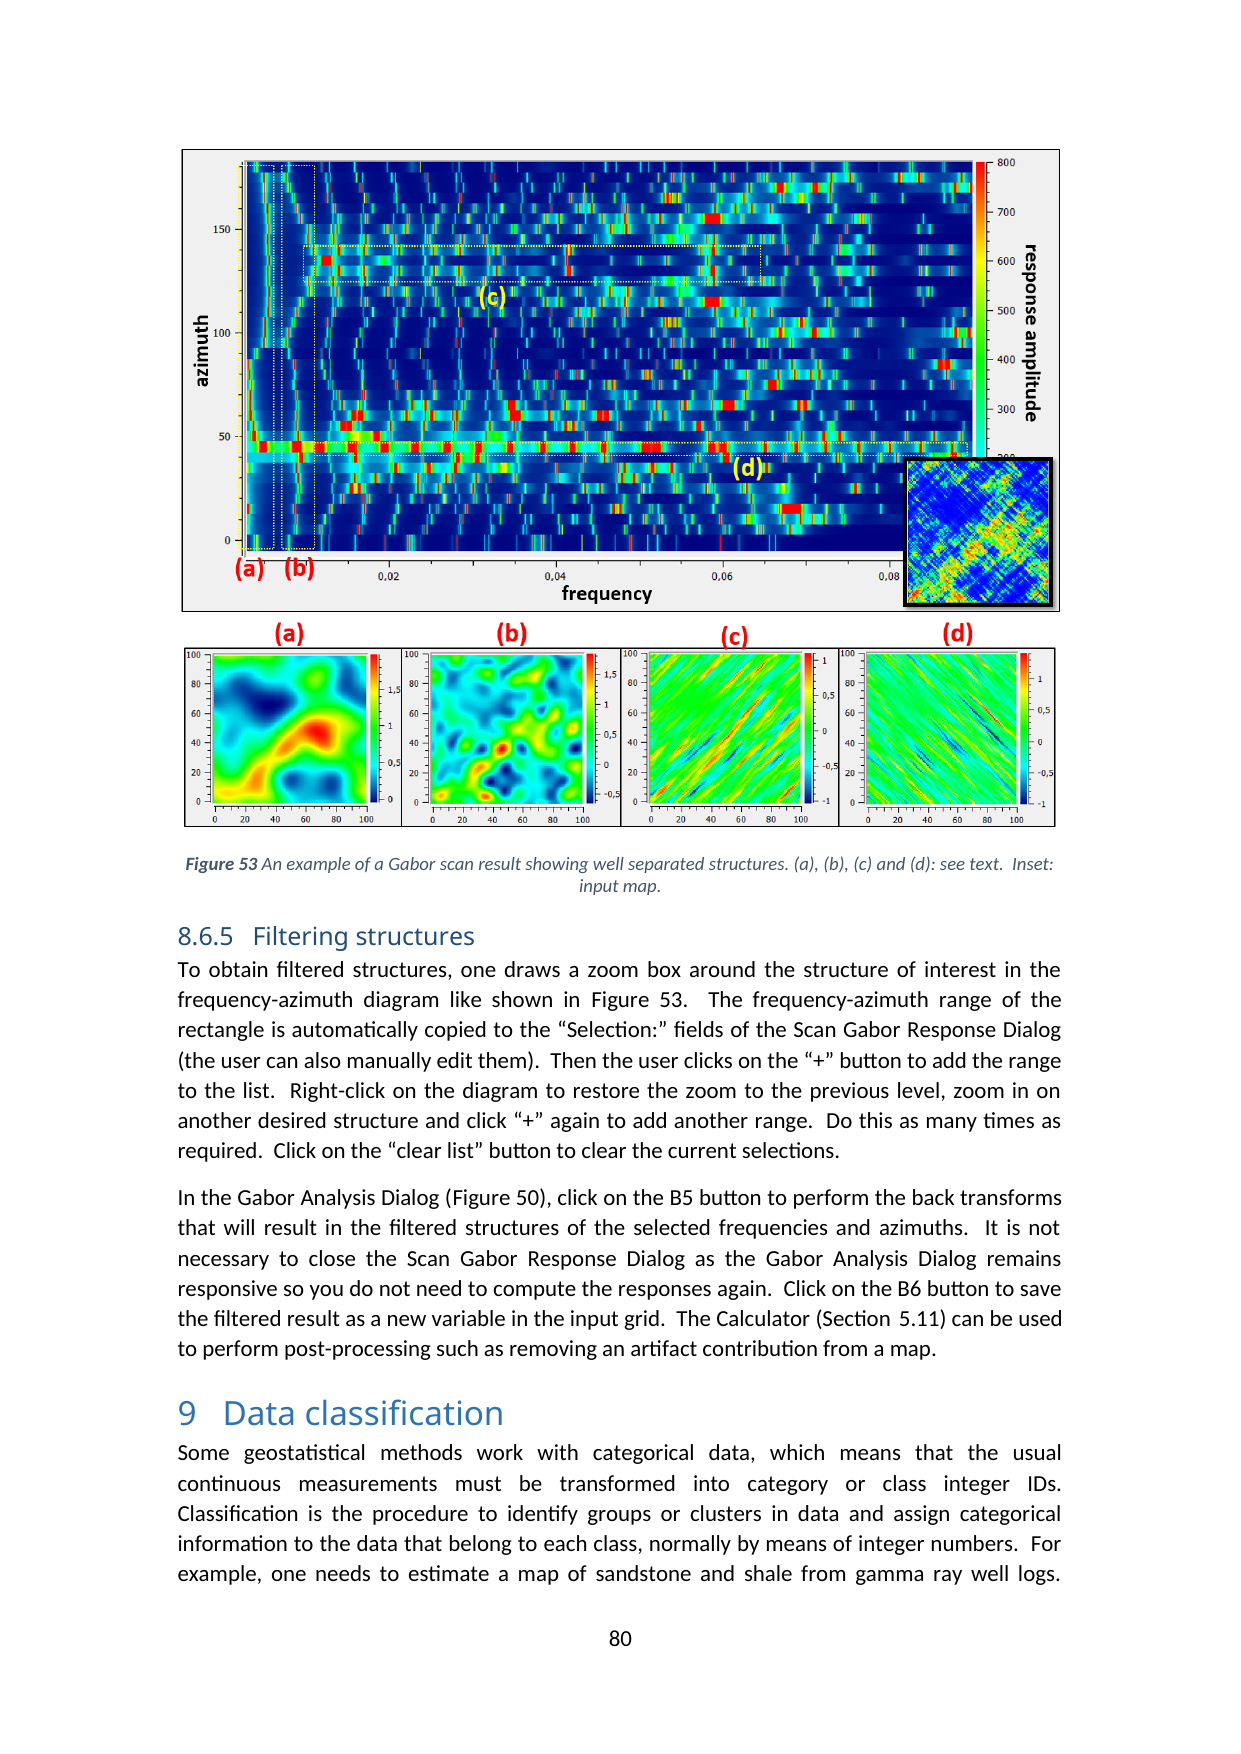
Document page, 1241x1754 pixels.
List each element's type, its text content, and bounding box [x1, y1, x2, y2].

subtitle Data classification [177, 1389, 1063, 1435]
text In the Gabor Analysis Dialog (Figure 49), click on the B5 button to perform the back transforms that will result in the filtered structures of the selected frequencies and azimuths. It is not necessary to close the Scan Gabor Response Dialog as the Gabor Analysis Dialog remains responsive so you do not need to compute the responses again. Click on the B6 button to save the filtered result as a new variable in the input grid. The Calculator (Section 5.11) can be used to perform post-processing such as removing an artifact contribution from a map. [177, 1183, 1063, 1362]
text Figure 53 An example of a Gabor scan result showing well separated structures. (a), (b), (c) and (d): see text. Inset: input map. [177, 852, 1063, 897]
picture [177, 147, 1062, 833]
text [177, 1438, 1063, 1587]
text To obtain filtered structures, one draws a zoom box around the structure of interest in the frequency-azimuth diagram like shown in Figure 52. The frequency-azimuth range of the rectangle is automatically copied to the “Selection:” fields of the Scan Gabor Response Dialog (the user can also manually edit them). Then the user clicks on the “+” button to add the range to the list. Right-click on the diagram to restore the zoom to the previous level, zoom in on another desired structure and click “+” again to add another range. Do this as many times as required. Click on the “clear list” button to clear the current selections. [177, 955, 1063, 1164]
subtitle Filtering structures [177, 918, 1063, 952]
